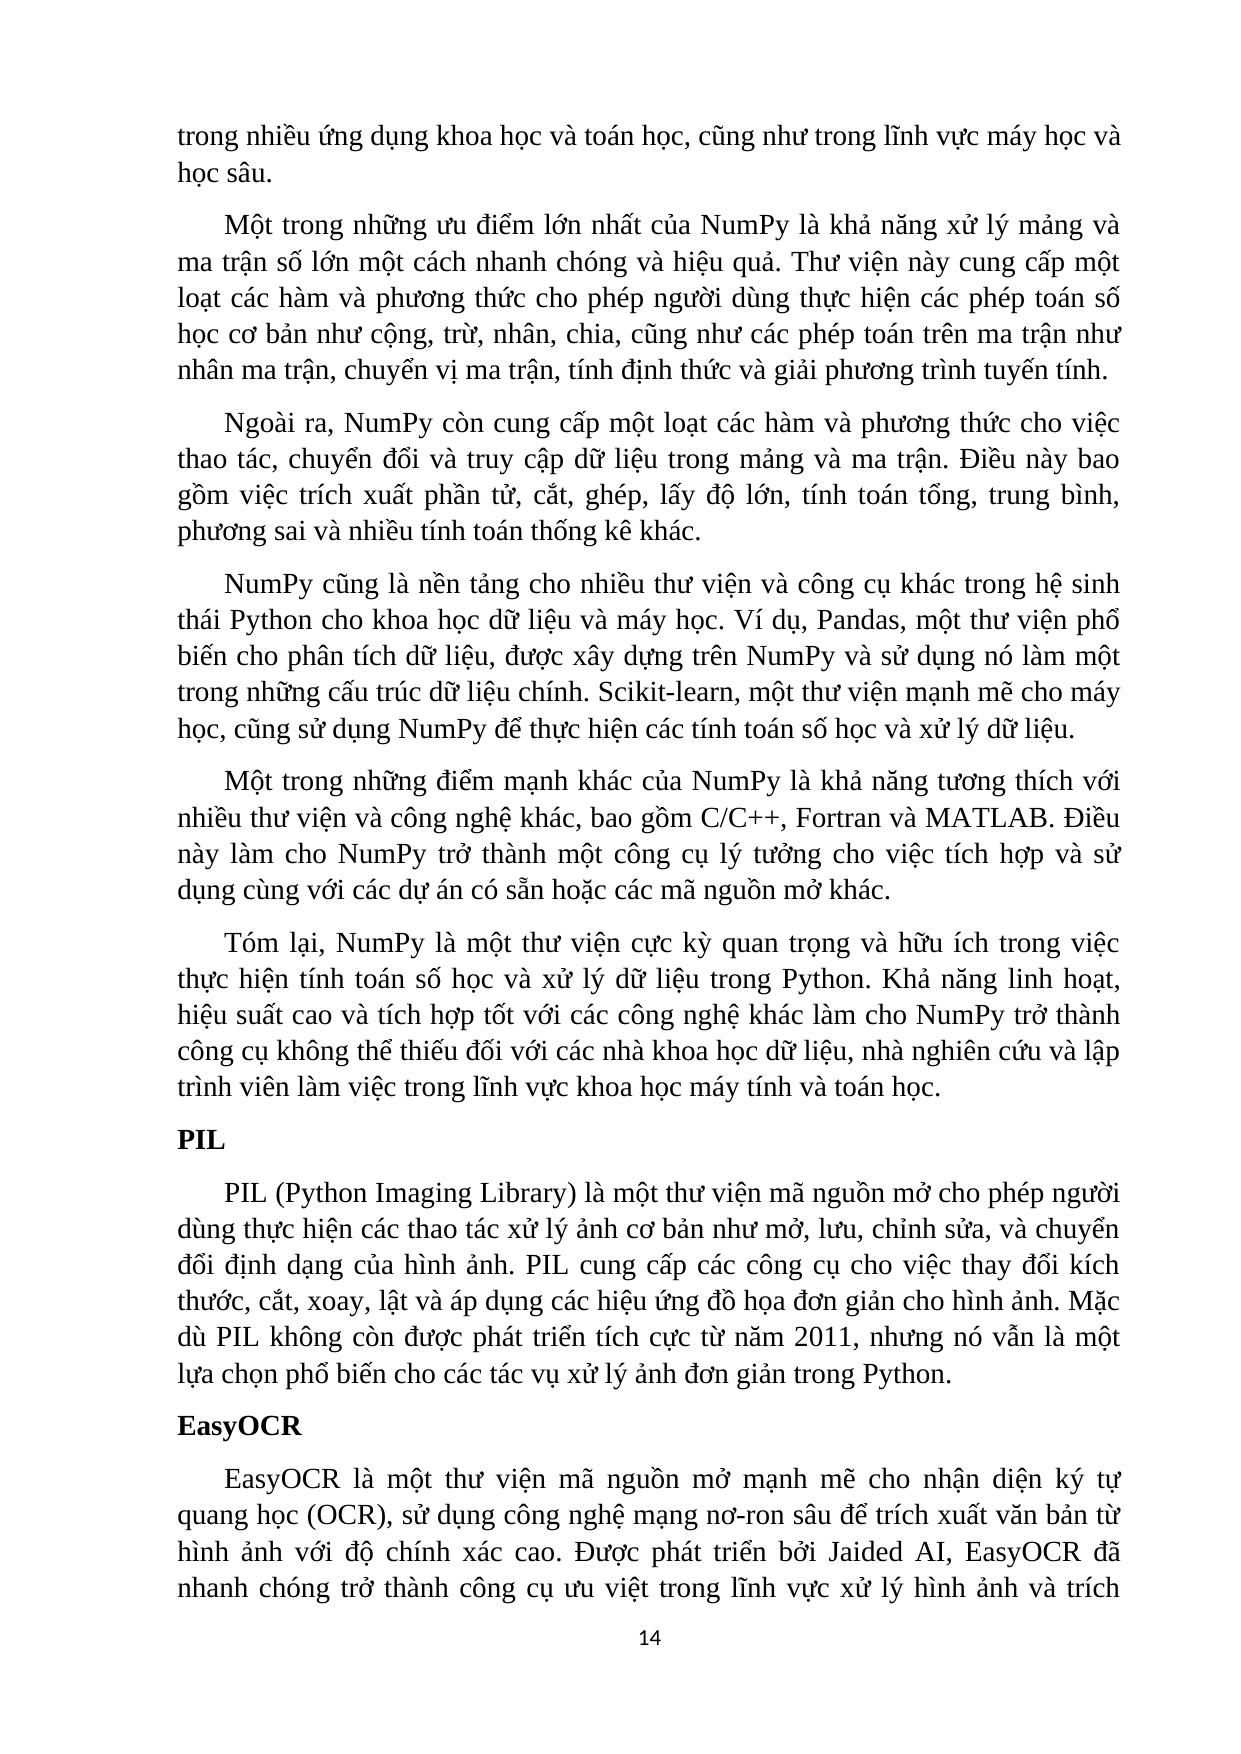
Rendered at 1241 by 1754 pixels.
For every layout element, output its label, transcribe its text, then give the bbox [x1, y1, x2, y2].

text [177, 118, 1122, 188]
text Tóm lại, NumPy là một thư viện cực kỳ quan trọng và hữu ích trong việc thực hiện tính toán số học và xử lý dữ liệu trong Python. Khả năng linh hoạt, hiệu suất cao và tích hợp tốt với các công nghệ khác làm cho NumPy trở thành công cụ không thể thiếu đối với các nhà khoa học dữ liệu, nhà nghiên cứu và lập trình viên làm việc trong lĩnh vực khoa học máy tính và toán học. [177, 925, 1122, 1103]
text Một trong những ưu điểm lớn nhất của NumPy là khả năng xử lý mảng và ma trận số lớn một cách nhanh chóng và hiệu quả. Thư viện này cung cấp một loạt các hàm và phương thức cho phép người dùng thực hiện các phép toán số học cơ bản như cộng, trừ, nhân, chia, cũng như các phép toán trên ma trận như nhân ma trận, chuyển vị ma trận, tính định thức và giải phương trình tuyến tính. [177, 207, 1122, 386]
text PIL (Python Imaging Library) là một thư viện mã nguồn mở cho phép người dùng thực hiện các thao tác xử lý ảnh cơ bản như mở, lưu, chỉnh sửa, và chuyển đổi định dạng của hình ảnh. PIL cung cấp các công cụ cho việc thay đổi kích thước, cắt, xoay, lật và áp dụng các hiệu ứng đồ họa đơn giản cho hình ảnh. Mặc dù PIL không còn được phát triển tích cực từ năm 2011, nhưng nó vẫn là một lựa chọn phổ biến cho các tác vụ xử lý ảnh đơn giản trong Python. [177, 1175, 1122, 1389]
text NumPy cũng là nền tảng cho nhiều thư viện và công cụ khác trong hệ sinh thái Python cho khoa học dữ liệu và máy học. Ví dụ, Pandas, một thư viện phổ biến cho phân tích dữ liệu, được xây dựng trên NumPy và sử dụng nó làm một trong những cấu trúc dữ liệu chính. Scikit-learn, một thư viện mạnh mẽ cho máy học, cũng sử dụng NumPy để thực hiện các tính toán số học và xử lý dữ liệu. [177, 566, 1122, 744]
text PIL [177, 1122, 1122, 1156]
text EasyOCR [177, 1408, 1122, 1442]
text Ngoài ra, NumPy còn cung cấp một loạt các hàm và phương thức cho việc thao tác, chuyển đổi và truy cập dữ liệu trong mảng và ma trận. Điều này bao gồm việc trích xuất phần tử, cắt, ghép, lấy độ lớn, tính toán tổng, trung bình, phương sai và nhiều tính toán thống kê khác. [177, 405, 1122, 547]
text Một trong những điểm mạnh khác của NumPy là khả năng tương thích với nhiều thư viện và công nghệ khác, bao gồm C/C++, Fortran và MATLAB. Điều này làm cho NumPy trở thành một công cụ lý tưởng cho việc tích hợp và sử dụng cùng với các dự án có sẵn hoặc các mã nguồn mở khác. [177, 763, 1122, 906]
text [177, 1461, 1122, 1603]
